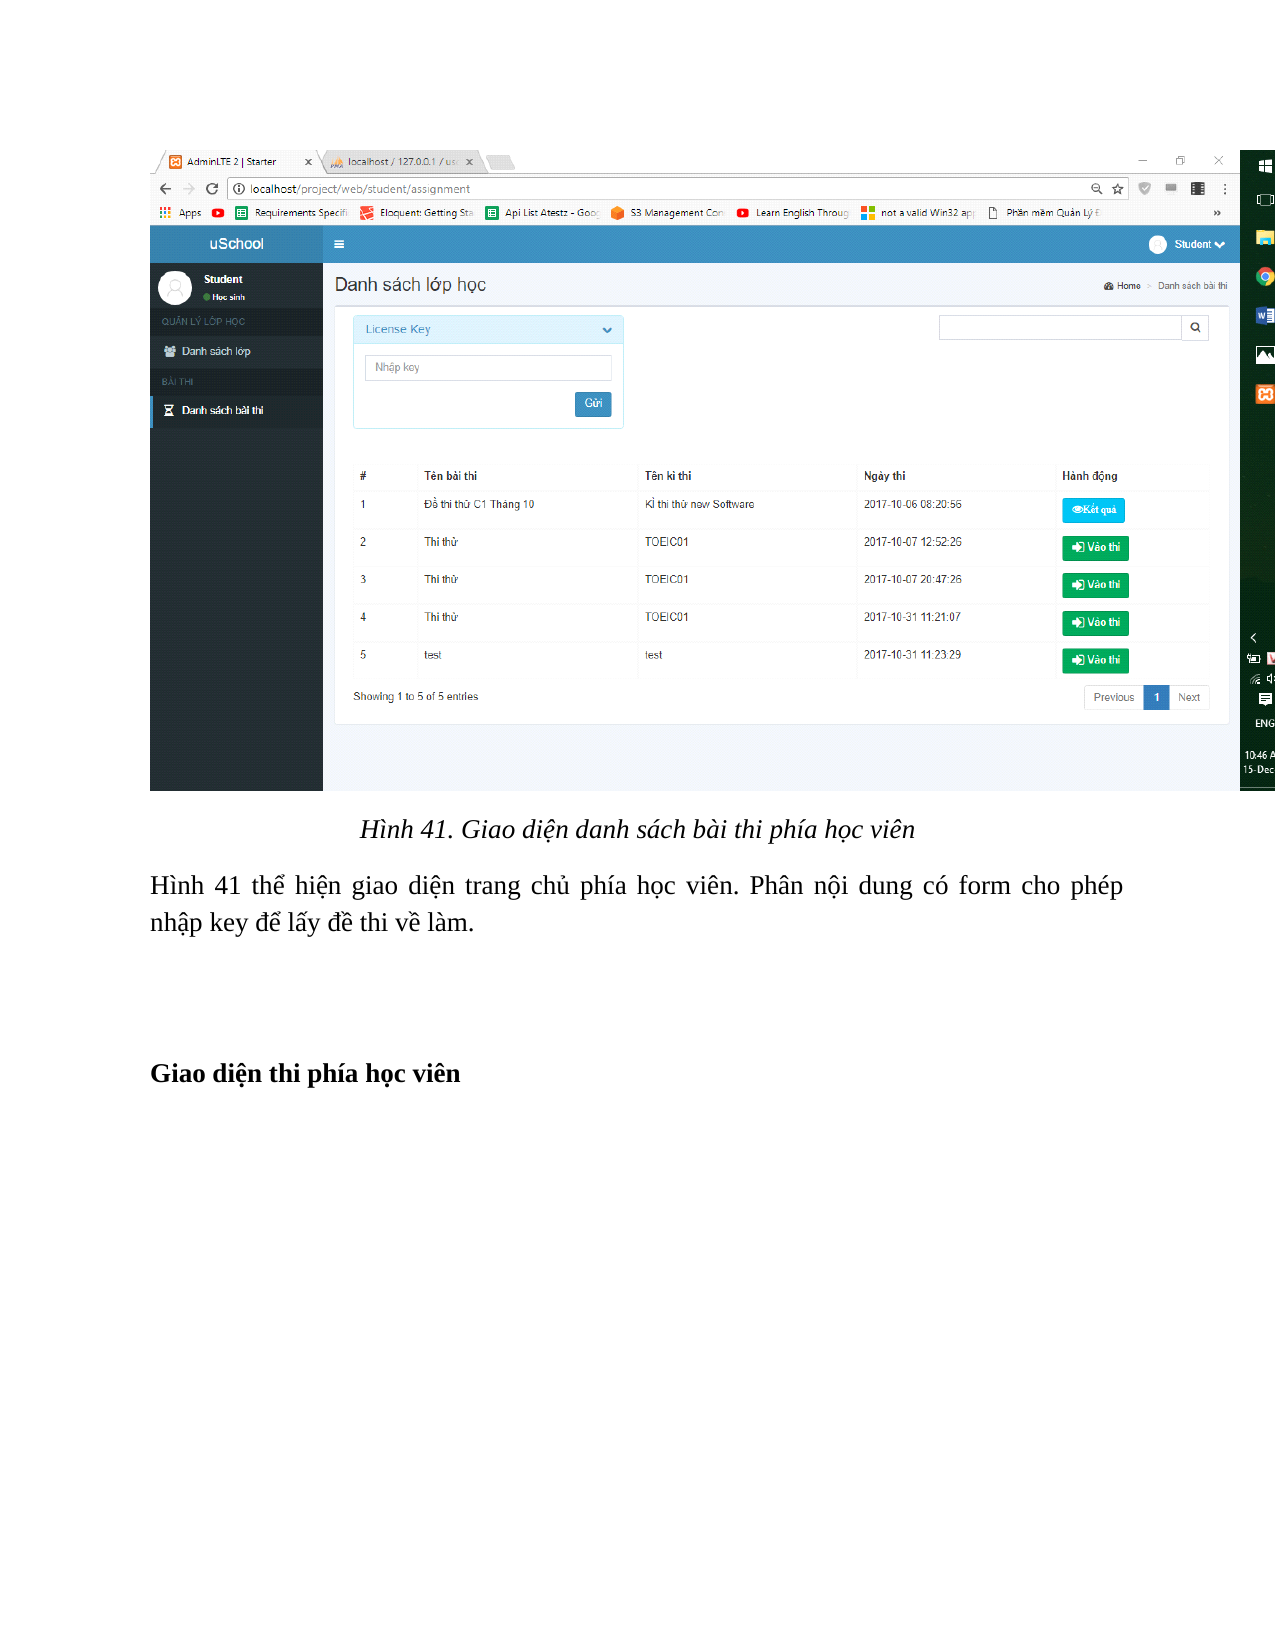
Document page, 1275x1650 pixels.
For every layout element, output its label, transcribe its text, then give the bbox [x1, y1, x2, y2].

picture [150, 150, 1275, 791]
text Giao diện thi phía học viên [150, 1057, 1125, 1088]
text Hình 41 thể hiện giao diện trang chủ phía học viên. Phân nội dung có form cho phép nhập key để lấy đề thi về làm. [150, 869, 1125, 937]
text Hình 41. Giao diện danh sách bài thi phía học viên [150, 813, 1125, 844]
